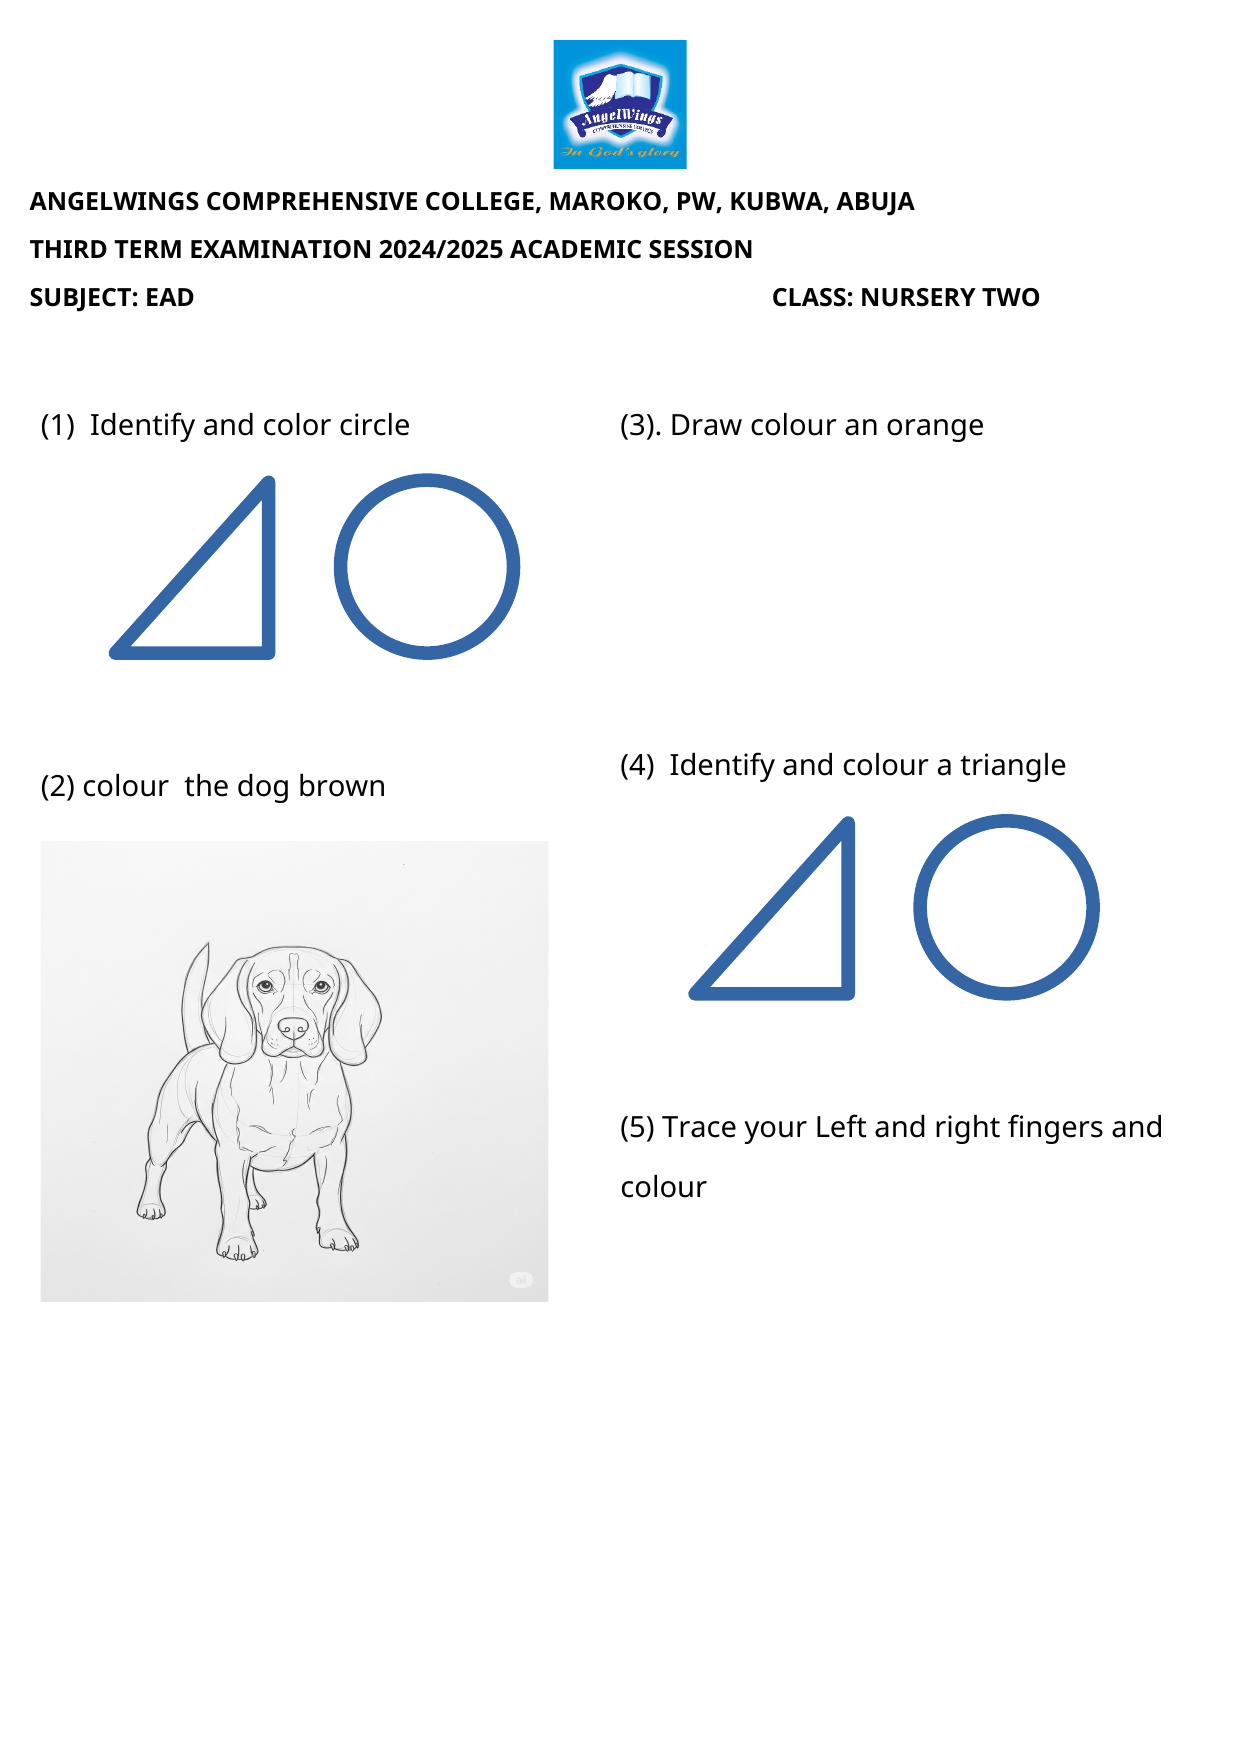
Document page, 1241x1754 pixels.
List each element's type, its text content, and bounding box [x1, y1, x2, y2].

table_header ANGELWINGS COMPREHENSIVE COLLEGE, MAROKO, PW, KUBWA, ABUJA [19, 183, 1134, 230]
list (5) Trace your Left and right fingers and colour [620, 1106, 1199, 1206]
picture [563, 52, 679, 155]
table_cell SUBJECT: EAD [19, 280, 760, 327]
table_cell THIRD TERM EXAMINATION 2024/2025 ACADEMIC SESSION [19, 231, 1134, 278]
picture [40, 841, 549, 1302]
picture [639, 148, 654, 157]
picture [564, 148, 581, 155]
picture [654, 151, 678, 157]
list (1) Identify and color circle [41, 404, 619, 444]
list (4) Identify and colour a triangle [620, 745, 1199, 784]
picture [594, 147, 602, 157]
list (3). Draw colour an orange [620, 404, 1199, 444]
table_cell CLASS: NURSERY TWO [761, 280, 1134, 327]
list (2) colour the dog brown [41, 766, 619, 805]
